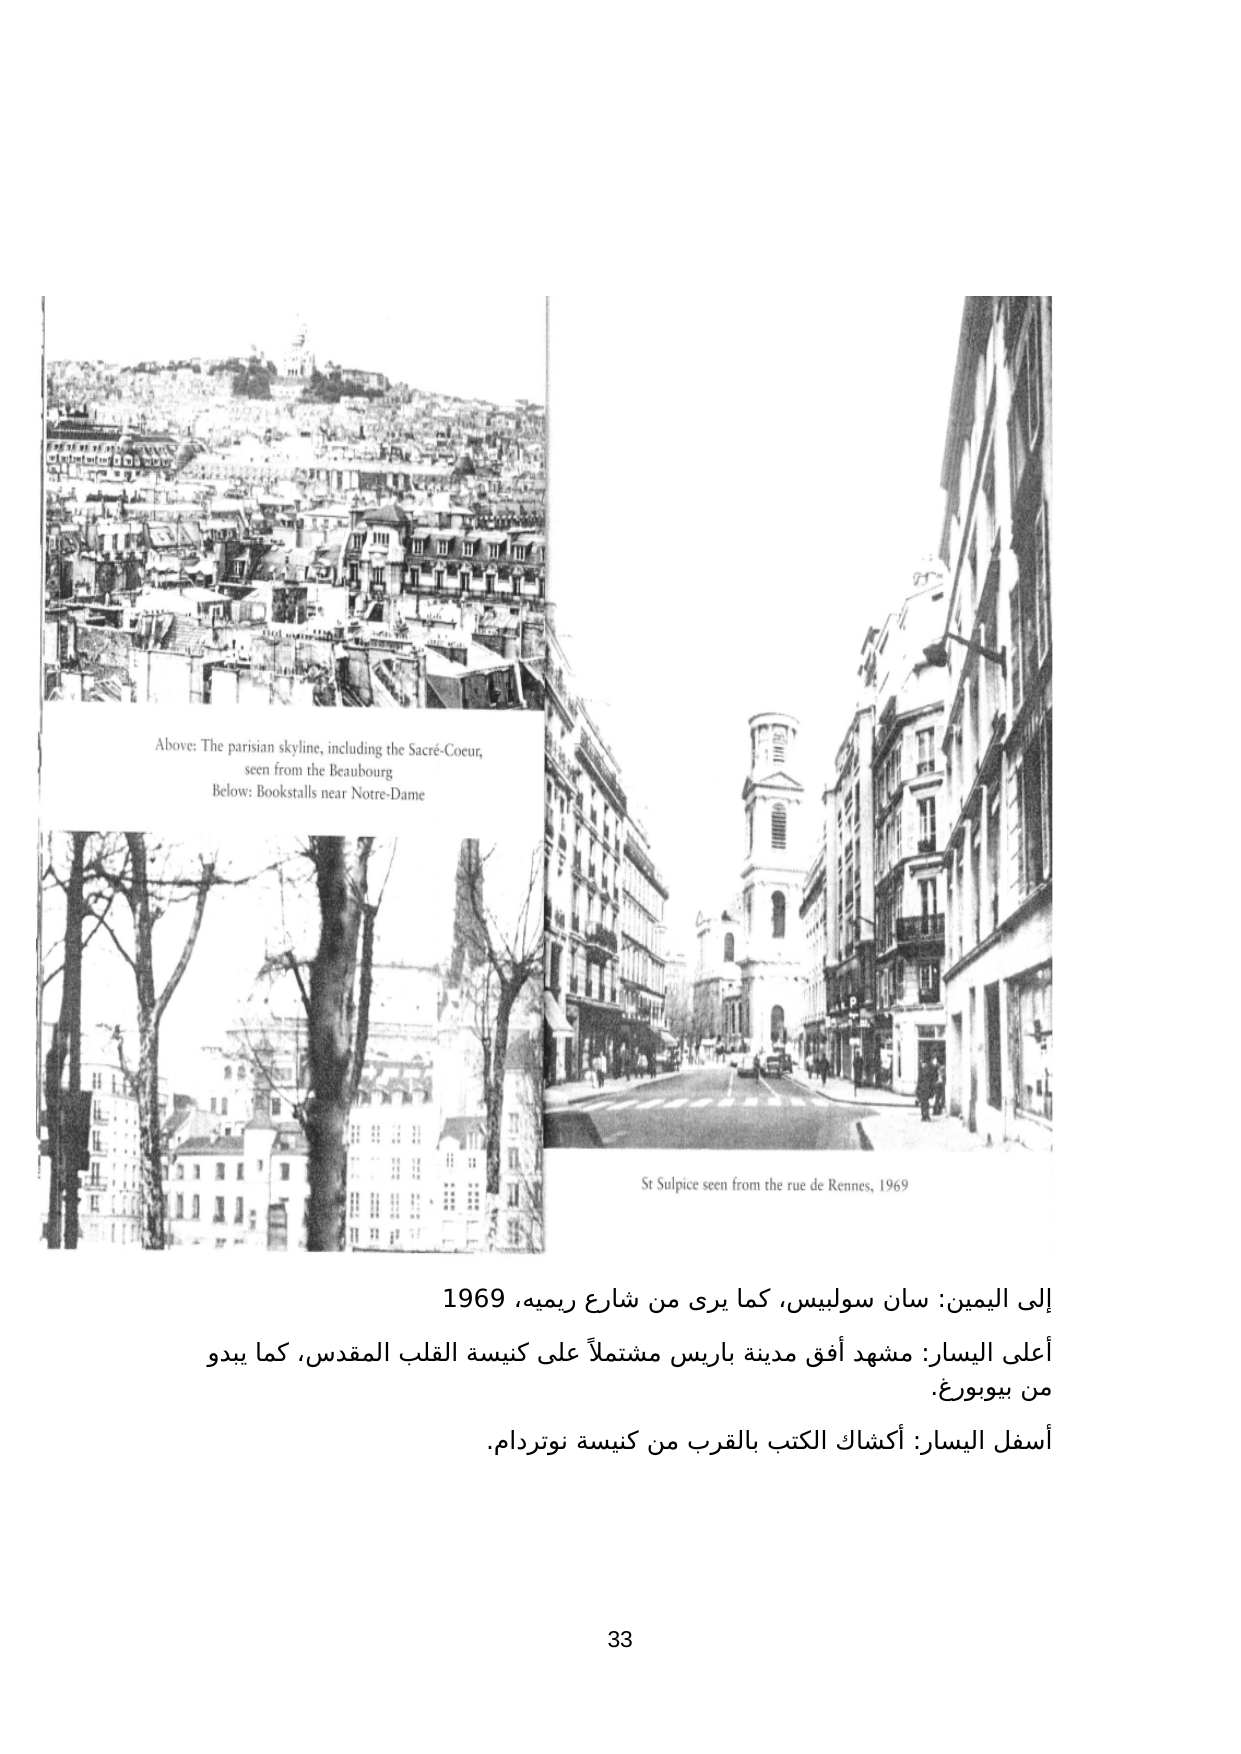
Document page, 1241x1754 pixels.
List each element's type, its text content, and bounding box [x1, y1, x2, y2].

text أعلى اليسار: مشهد أفق مدينة باريس مشتملاً على كنيسة القلب المقدس، كما يبدو من بيوبورغ. [187, 1338, 1053, 1401]
picture [35, 296, 1053, 1260]
text إلى اليمين: سان سولبيس، كما يرى من شارع ريميه، 1969 [187, 1284, 1053, 1313]
text أسفل اليسار: أكشاك الكتب بالقرب من كنيسة نوتردام. [187, 1426, 1053, 1456]
